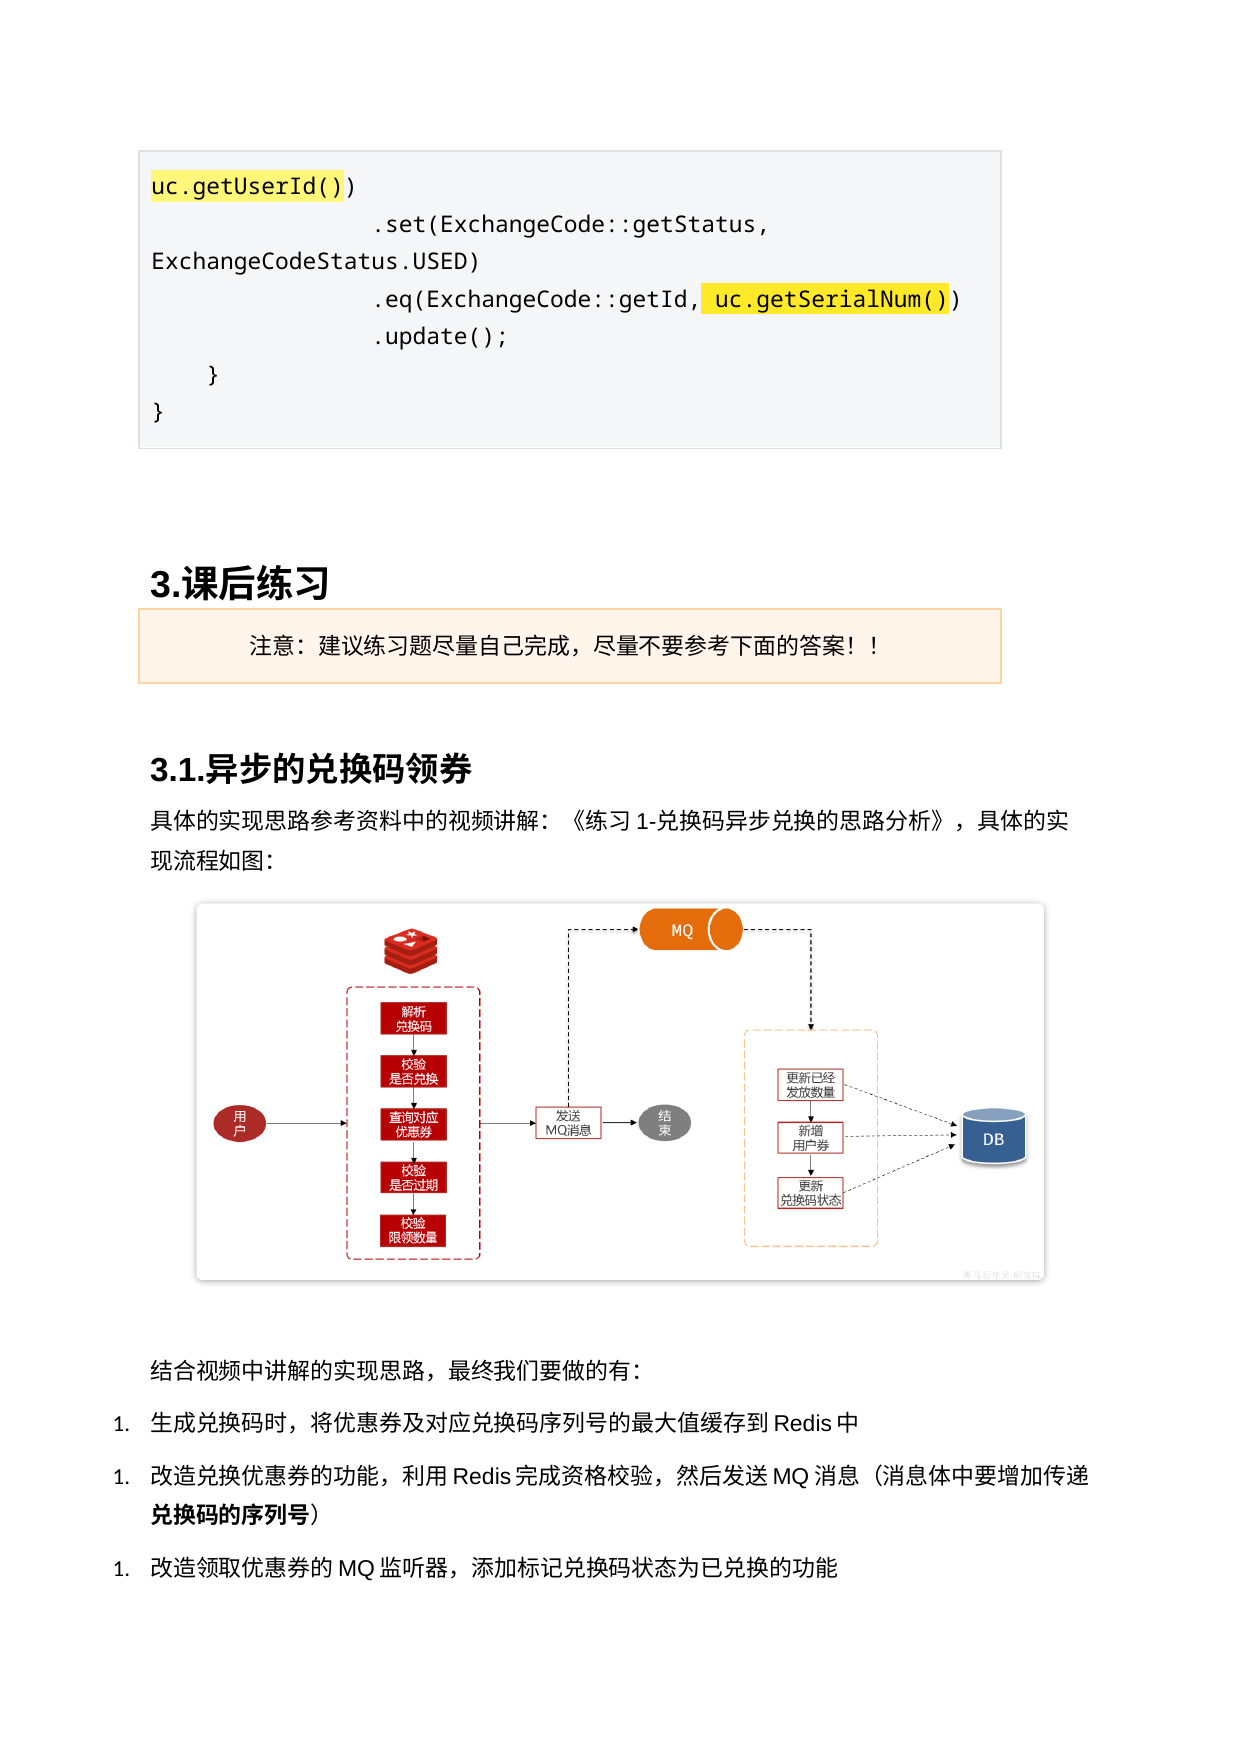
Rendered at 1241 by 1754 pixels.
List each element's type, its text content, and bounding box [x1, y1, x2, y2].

text 结合视频中讲解的实现思路，最终我们要做的有： [150, 1353, 1090, 1386]
list 生成兑换码时，将优惠券及对应兑换码序列号的最大值缓存到Redis中 [112, 1405, 1090, 1438]
text 具体的实现思路参考资料中的视频讲解：《练习1-兑换码异步兑换的思路分析》，具体的实现流程如图： [150, 803, 1090, 876]
list 改造领取优惠券的MQ监听器，添加标记兑换码状态为已兑换的功能 [112, 1549, 1090, 1583]
picture [188, 895, 1052, 1289]
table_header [140, 152, 1000, 447]
list 改造兑换优惠券的功能，利用Redis完成资格校验，然后发送MQ消息（消息体中要增加传递兑换码的序列号） [112, 1457, 1090, 1531]
table_header 注意：建议练习题尽量自己完成，尽量不要参考下面的答案！！ [140, 610, 1000, 682]
